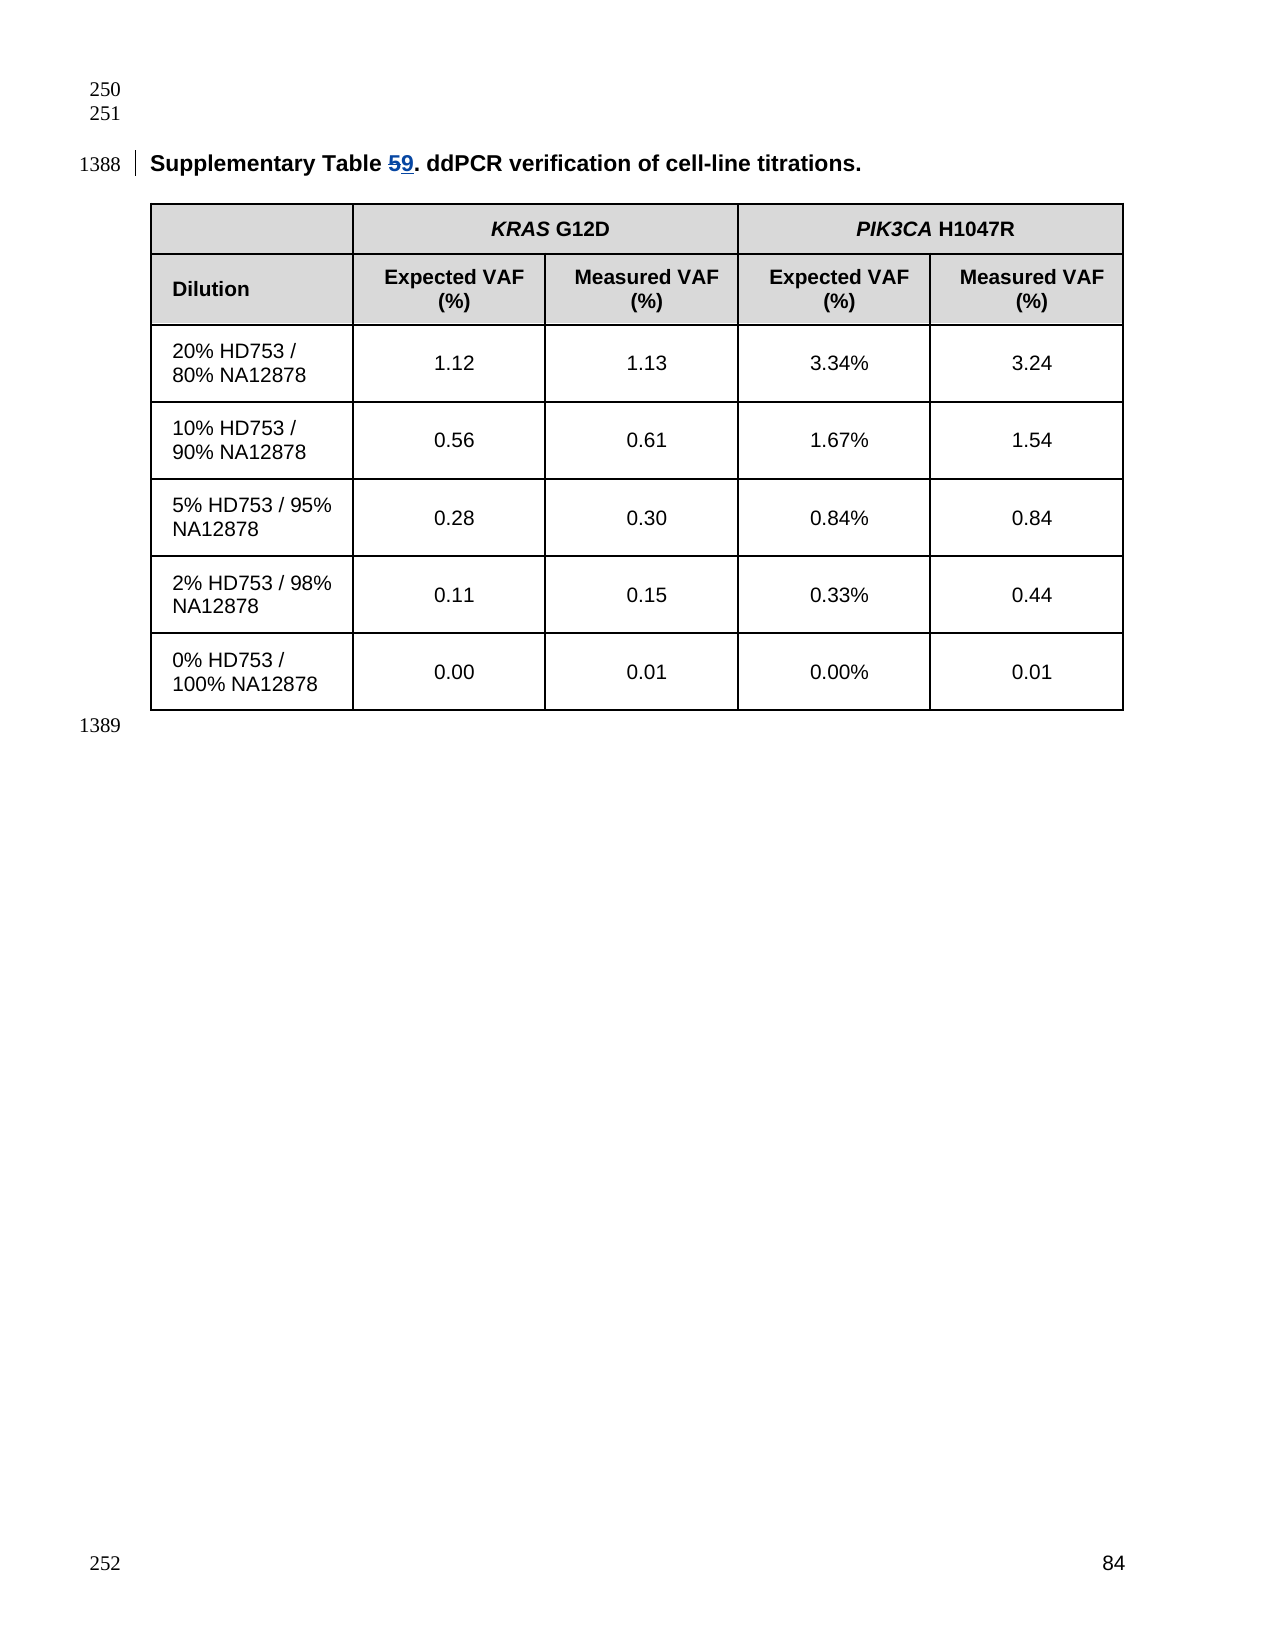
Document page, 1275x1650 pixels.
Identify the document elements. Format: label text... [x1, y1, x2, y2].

table_cell 0.44 [931, 557, 1122, 632]
table_cell 20% HD753 / 80% NA12878 [152, 326, 352, 401]
table_header PIK3CA H1047R [739, 205, 1122, 253]
table_cell 0.84 [931, 480, 1122, 555]
table_cell 0.11 [354, 557, 544, 632]
table_cell 5% HD753 / 95% NA12878 [152, 480, 352, 555]
table_cell 2% HD753 / 98% NA12878 [152, 557, 352, 632]
table_cell Measured VAF (%) [931, 255, 1122, 323]
table_cell 0% HD753 / 100% NA12878 [152, 634, 352, 709]
table_cell 0.15 [546, 557, 737, 632]
table_header [152, 205, 352, 253]
table_cell 1.12 [354, 326, 544, 401]
table_cell 0.01 [931, 634, 1122, 709]
table_cell 0.01 [546, 634, 737, 709]
table_cell 0.30 [546, 480, 737, 555]
table_cell 0.33% [739, 557, 929, 632]
table_cell 1.13 [546, 326, 737, 401]
table_cell 3.34% [739, 326, 929, 401]
table_cell 3.24 [931, 326, 1122, 401]
table_cell 10% HD753 / 90% NA12878 [152, 403, 352, 478]
table_cell 0.61 [546, 403, 737, 478]
table_cell Measured VAF (%) [546, 255, 737, 323]
table_cell Dilution [152, 255, 352, 323]
table_cell Expected VAF (%) [354, 255, 544, 323]
table_cell Expected VAF (%) [739, 255, 929, 323]
table_cell 0.00 [354, 634, 544, 709]
table_header KRAS G12D [354, 205, 737, 253]
table_cell 1.54 [931, 403, 1122, 478]
table_cell 1.67% [739, 403, 929, 478]
table_cell 0.84% [739, 480, 929, 555]
text Supplementary Table . ddPCR verification of cell-line titrations. [150, 150, 1125, 176]
table_cell 0.56 [354, 403, 544, 478]
table_cell 0.00% [739, 634, 929, 709]
table_cell 0.28 [354, 480, 544, 555]
